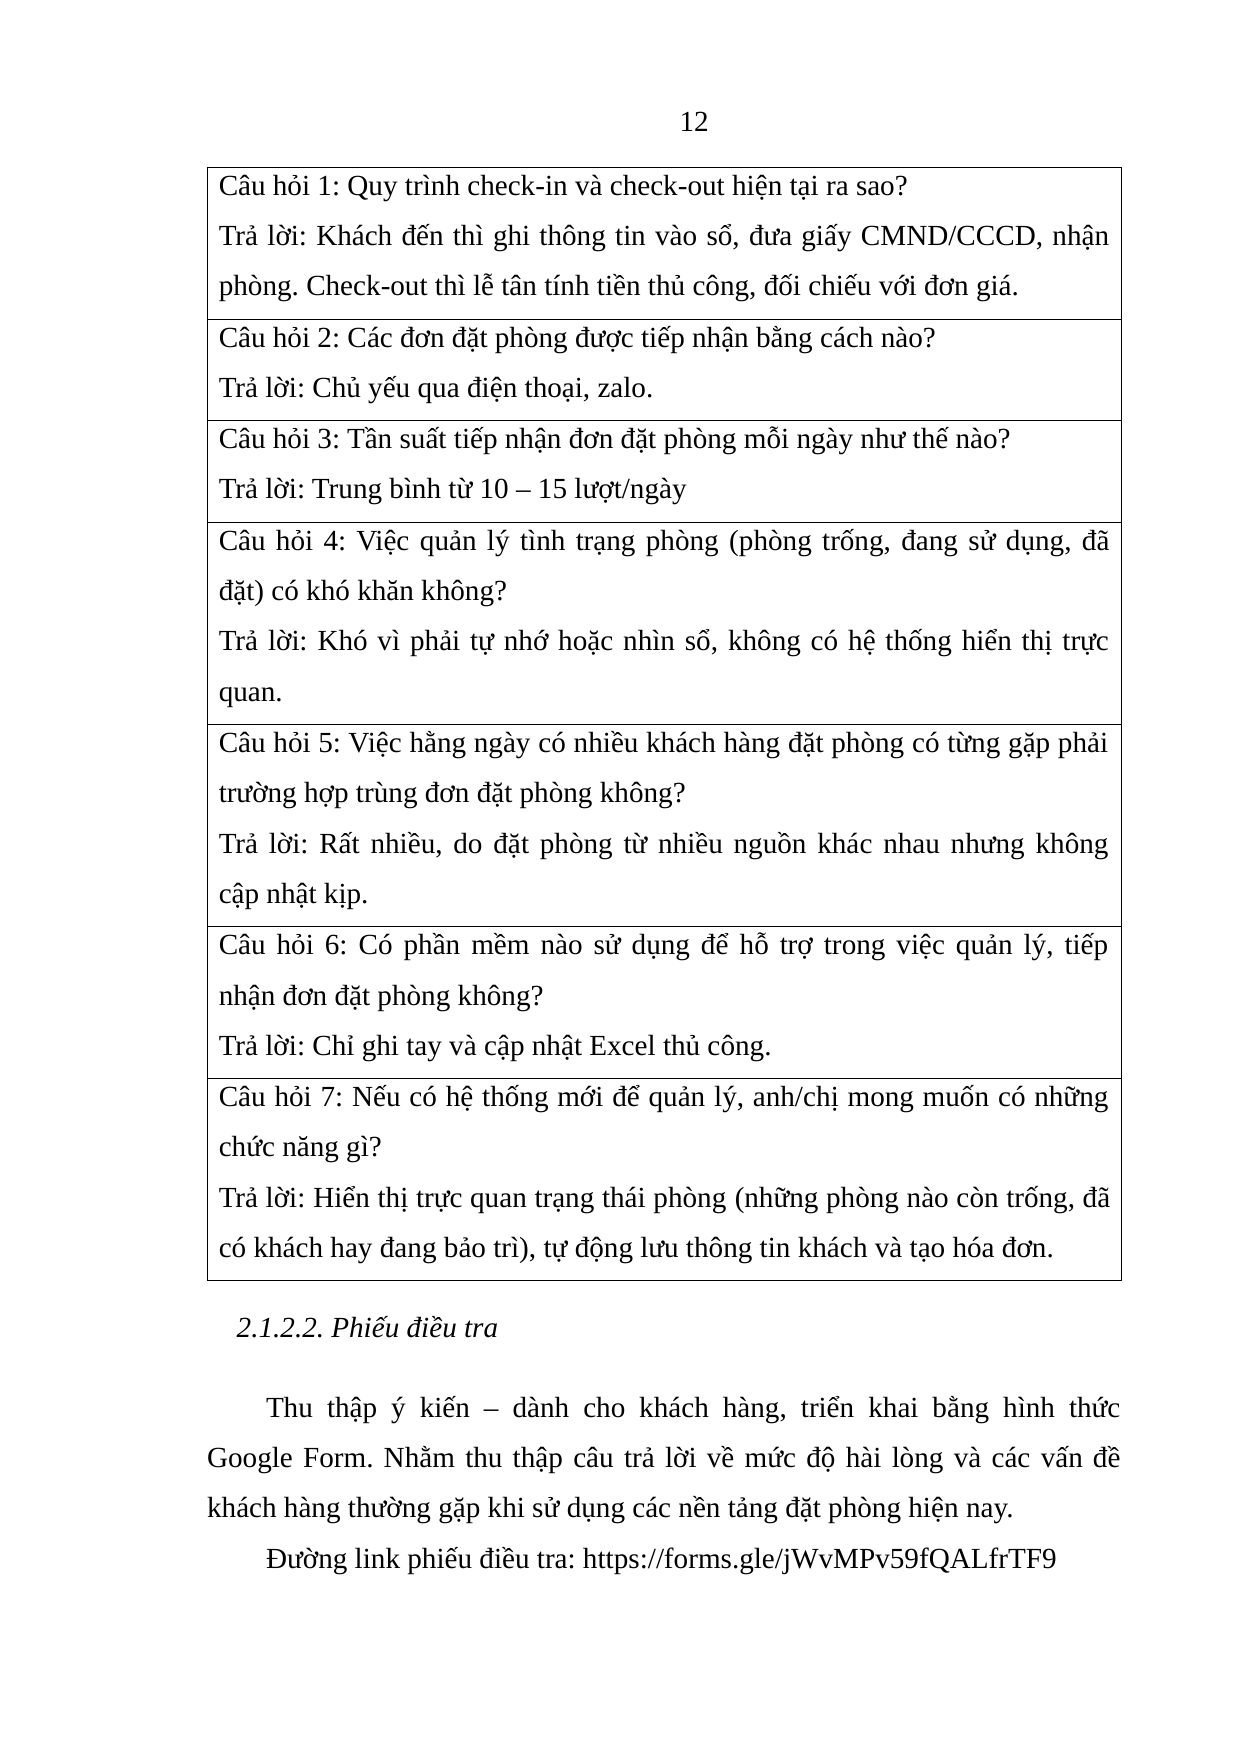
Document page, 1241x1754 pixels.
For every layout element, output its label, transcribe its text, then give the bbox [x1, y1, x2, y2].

table_cell Câu hỏi 2: Các đơn đặt phòng được tiếp nhận bằng cách nào? Trả lời: Chủ yếu qua điện thoại, zalo. [208, 320, 1121, 420]
subtitle Phiếu điều tra [207, 1311, 1122, 1344]
table_cell Câu hỏi 6: Có phần mềm nào sử dụng để hỗ trợ trong việc quản lý, tiếp nhận đơn đặt phòng không? Trả lời: Chỉ ghi tay và cập nhật Excel thủ công. [208, 927, 1121, 1078]
text Đường link phiếu điều tra: https://forms.gle/jWvMPv59fQALfrTF9 [207, 1541, 1122, 1574]
text Thu thập ý kiến – dành cho khách hàng, triển khai bằng hình thức Google Form. Nhằm thu thập câu trả lời về mức độ hài lòng và các vấn đề khách hàng thường gặp khi sử dụng các nền tảng đặt phòng hiện nay. [207, 1390, 1122, 1524]
table_cell Câu hỏi 4: Việc quản lý tình trạng phòng (phòng trống, đang sử dụng, đã đặt) có khó khăn không? Trả lời: Khó vì phải tự nhớ hoặc nhìn sổ, không có hệ thống hiển thị trực quan. [208, 523, 1121, 724]
table_cell Câu hỏi 5: Việc hằng ngày có nhiều khách hàng đặt phòng có từng gặp phải trường hợp trùng đơn đặt phòng không? Trả lời: Rất nhiều, do đặt phòng từ nhiều nguồn khác nhau nhưng không cập nhật kịp. [208, 725, 1121, 926]
table_cell Câu hỏi 7: Nếu có hệ thống mới để quản lý, anh/chị mong muốn có những chức năng gì? Trả lời: Hiển thị trực quan trạng thái phòng (những phòng nào còn trống, đã có khách hay đang bảo trì), tự động lưu thông tin khách và tạo hóa đơn. [208, 1079, 1121, 1280]
table_cell Câu hỏi 3: Tần suất tiếp nhận đơn đặt phòng mỗi ngày như thế nào? Trả lời: Trung bình từ 10 – 15 lượt/ngày [208, 421, 1121, 522]
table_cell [208, 168, 1121, 319]
